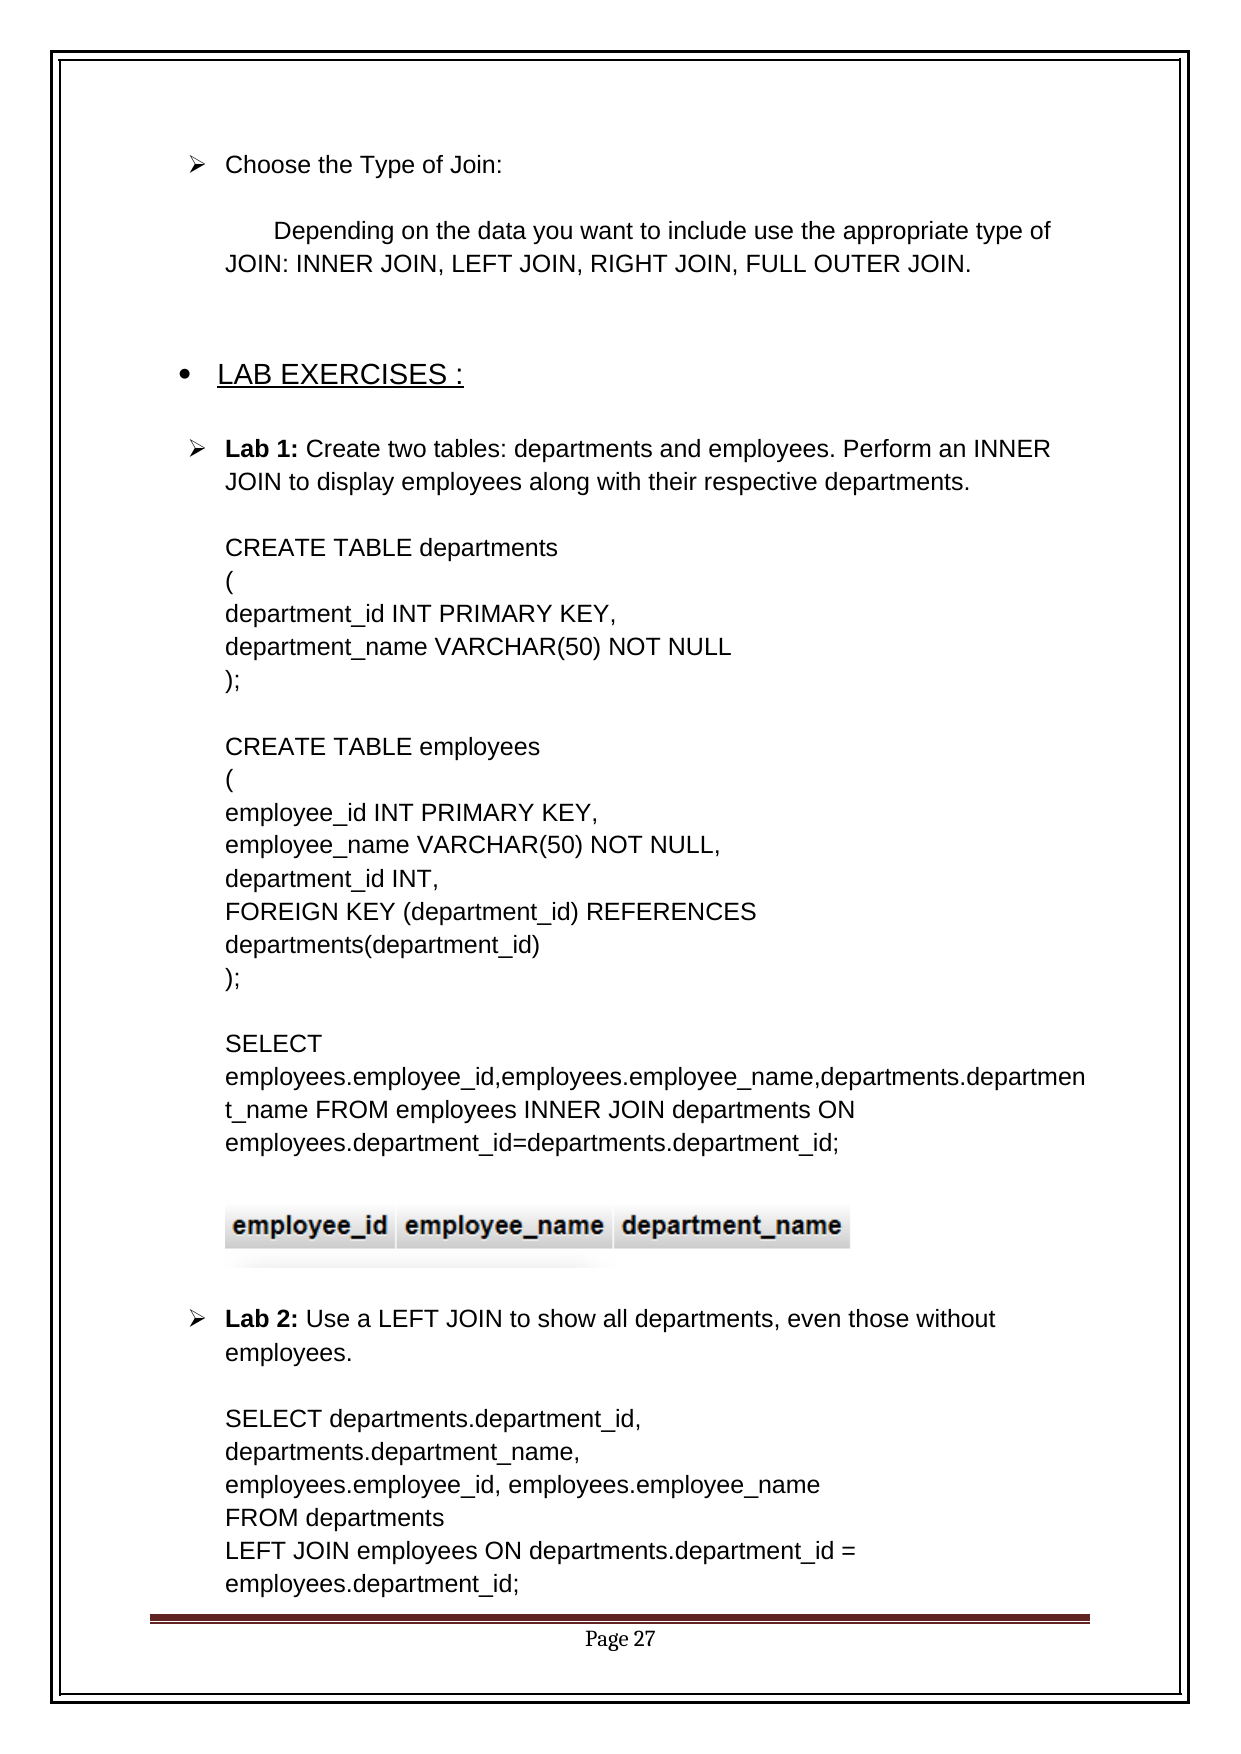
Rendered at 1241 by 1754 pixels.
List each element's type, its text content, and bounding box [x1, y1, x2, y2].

list ); [225, 963, 1090, 991]
list department_id INT, [225, 863, 1090, 892]
list department_id INT PRIMARY KEY, [225, 599, 1090, 628]
list employees.department_id; [225, 1569, 1090, 1597]
list Lab 1: Create two tables: departments and employees. Perform an INNER JOIN to display employees along with their respective departments. [187, 434, 1090, 496]
list Choose the Type of Join: [187, 150, 1090, 179]
list ); [225, 665, 1090, 694]
list employee_id INT PRIMARY KEY, [225, 797, 1090, 826]
list employee_name VARCHAR(50) NOT NULL, [225, 831, 1090, 859]
list employees.employee_id, employees.employee_name [225, 1469, 1090, 1498]
picture [225, 1193, 880, 1268]
list FROM departments [225, 1503, 1090, 1531]
list LEFT JOIN employees ON departments.department_id = [225, 1536, 1090, 1564]
list department_name VARCHAR(50) NOT NULL [225, 632, 1090, 661]
list CREATE TABLE departments [225, 533, 1090, 562]
list CREATE TABLE employees [225, 731, 1090, 760]
list departments(department_id) [225, 929, 1090, 958]
list SELECT employees.employee_id,employees.employee_name,departments.department_name FROM employees INNER JOIN departments ON [225, 1029, 1090, 1123]
list Depending on the data you want to include use the appropriate type of JOIN: INNER JOIN, LEFT JOIN, RIGHT JOIN, FULL OUTER JOIN. [225, 216, 1090, 278]
list LAB EXERCISES : [179, 357, 1090, 391]
list SELECT departments.department_id, [225, 1403, 1090, 1432]
list ( [225, 764, 1090, 793]
list FOREIGN KEY (department_id) REFERENCES [225, 897, 1090, 925]
list ( [225, 566, 1090, 595]
list departments.department_name, [225, 1437, 1090, 1465]
list Lab 2: Use a LEFT JOIN to show all departments, even those without employees. [187, 1304, 1090, 1366]
list employees.department_id=departments.department_id; [225, 1128, 1090, 1156]
